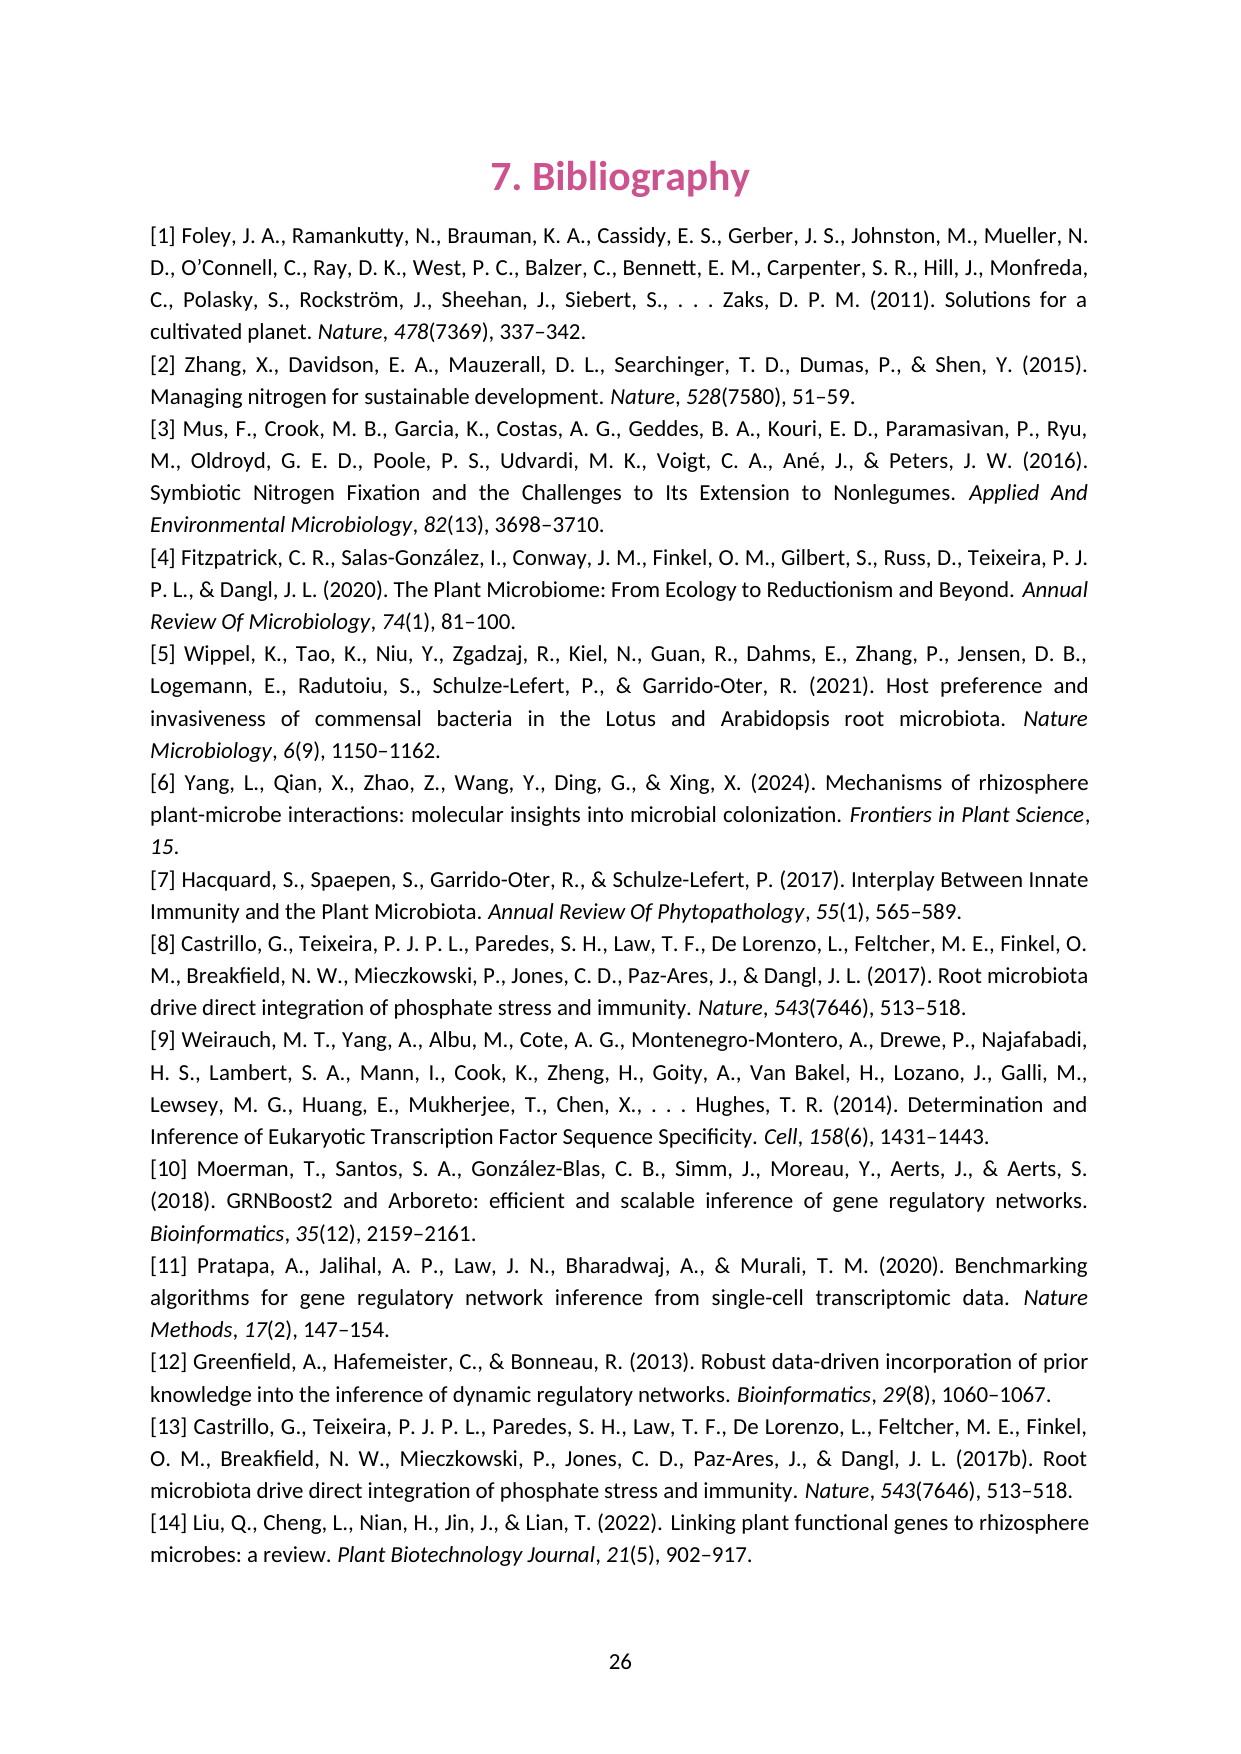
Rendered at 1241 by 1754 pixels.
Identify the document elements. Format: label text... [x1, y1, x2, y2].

text [11] Pratapa, A., Jalihal, A. P., Law, J. N., Bharadwaj, A., & Murali, T. M. (2020). Benchmarking algorithms for gene regulatory network inference from single-cell transcriptomic data. Nature Methods, 17(2), 147–154. [150, 1251, 1090, 1343]
text [14] Liu, Q., Cheng, L., Nian, H., Jin, J., & Lian, T. (2022). Linking plant functional genes to rhizosphere microbes: a review. Plant Biotechnology Journal, 21(5), 902–917. [150, 1508, 1090, 1569]
text [10] Moerman, T., Santos, S. A., González-Blas, C. B., Simm, J., Moreau, Y., Aerts, J., & Aerts, S. (2018). GRNBoost2 and Arboreto: efficient and scalable inference of gene regulatory networks. Bioinformatics, 35(12), 2159–2161. [150, 1154, 1090, 1247]
text [1] Foley, J. A., Ramankutty, N., Brauman, K. A., Cassidy, E. S., Gerber, J. S., Johnston, M., Mueller, N. D., O’Connell, C., Ray, D. K., West, P. C., Balzer, C., Bennett, E. M., Carpenter, S. R., Hill, J., Monfreda, C., Polasky, S., Rockström, J., Sheehan, J., Siebert, S., . . . Zaks, D. P. M. (2011). Solutions for a cultivated planet. Nature, 478(7369), 337–342. [150, 221, 1090, 346]
text [5] Wippel, K., Tao, K., Niu, Y., Zgadzaj, R., Kiel, N., Guan, R., Dahms, E., Zhang, P., Jensen, D. B., Logemann, E., Radutoiu, S., Schulze-Lefert, P., & Garrido-Oter, R. (2021). Host preference and invasiveness of commensal bacteria in the Lotus and Arabidopsis root microbiota. Nature Microbiology, 6(9), 1150–1162. [150, 639, 1090, 764]
subtitle 7. Bibliography [150, 150, 1090, 201]
text [4] Fitzpatrick, C. R., Salas-González, I., Conway, J. M., Finkel, O. M., Gilbert, S., Russ, D., Teixeira, P. J. P. L., & Dangl, J. L. (2020). The Plant Microbiome: From Ecology to Reductionism and Beyond. Annual Review Of Microbiology, 74(1), 81–100. [150, 543, 1090, 635]
text [6] Yang, L., Qian, X., Zhao, Z., Wang, Y., Ding, G., & Xing, X. (2024). Mechanisms of rhizosphere plant-microbe interactions: molecular insights into microbial colonization. Frontiers in Plant Science, 15. [150, 768, 1090, 861]
text [13] Castrillo, G., Teixeira, P. J. P. L., Paredes, S. H., Law, T. F., De Lorenzo, L., Feltcher, M. E., Finkel, O. M., Breakfield, N. W., Mieczkowski, P., Jones, C. D., Paz-Ares, J., & Dangl, J. L. (2017b). Root microbiota drive direct integration of phosphate stress and immunity. Nature, 543(7646), 513–518. [150, 1412, 1090, 1504]
text [8] Castrillo, G., Teixeira, P. J. P. L., Paredes, S. H., Law, T. F., De Lorenzo, L., Feltcher, M. E., Finkel, O. M., Breakfield, N. W., Mieczkowski, P., Jones, C. D., Paz-Ares, J., & Dangl, J. L. (2017). Root microbiota drive direct integration of phosphate stress and immunity. Nature, 543(7646), 513–518. [150, 929, 1090, 1021]
text [7] Hacquard, S., Spaepen, S., Garrido-Oter, R., & Schulze-Lefert, P. (2017). Interplay Between Innate Immunity and the Plant Microbiota. Annual Review Of Phytopathology, 55(1), 565–589. [150, 865, 1090, 925]
text [3] Mus, F., Crook, M. B., Garcia, K., Costas, A. G., Geddes, B. A., Kouri, E. D., Paramasivan, P., Ryu, M., Oldroyd, G. E. D., Poole, P. S., Udvardi, M. K., Voigt, C. A., Ané, J., & Peters, J. W. (2016). Symbiotic Nitrogen Fixation and the Challenges to Its Extension to Nonlegumes. Applied And Environmental Microbiology, 82(13), 3698–3710. [150, 414, 1090, 539]
text [2] Zhang, X., Davidson, E. A., Mauzerall, D. L., Searchinger, T. D., Dumas, P., & Shen, Y. (2015). Managing nitrogen for sustainable development. Nature, 528(7580), 51–59. [150, 350, 1090, 410]
text [12] Greenfield, A., Hafemeister, C., & Bonneau, R. (2013). Robust data-driven incorporation of prior knowledge into the inference of dynamic regulatory networks. Bioinformatics, 29(8), 1060–1067. [150, 1347, 1090, 1408]
text [9] Weirauch, M. T., Yang, A., Albu, M., Cote, A. G., Montenegro-Montero, A., Drewe, P., Najafabadi, H. S., Lambert, S. A., Mann, I., Cook, K., Zheng, H., Goity, A., Van Bakel, H., Lozano, J., Galli, M., Lewsey, M. G., Huang, E., Mukherjee, T., Chen, X., . . . Hughes, T. R. (2014). Determination and Inference of Eukaryotic Transcription Factor Sequence Specificity. Cell, 158(6), 1431–1443. [150, 1026, 1090, 1150]
